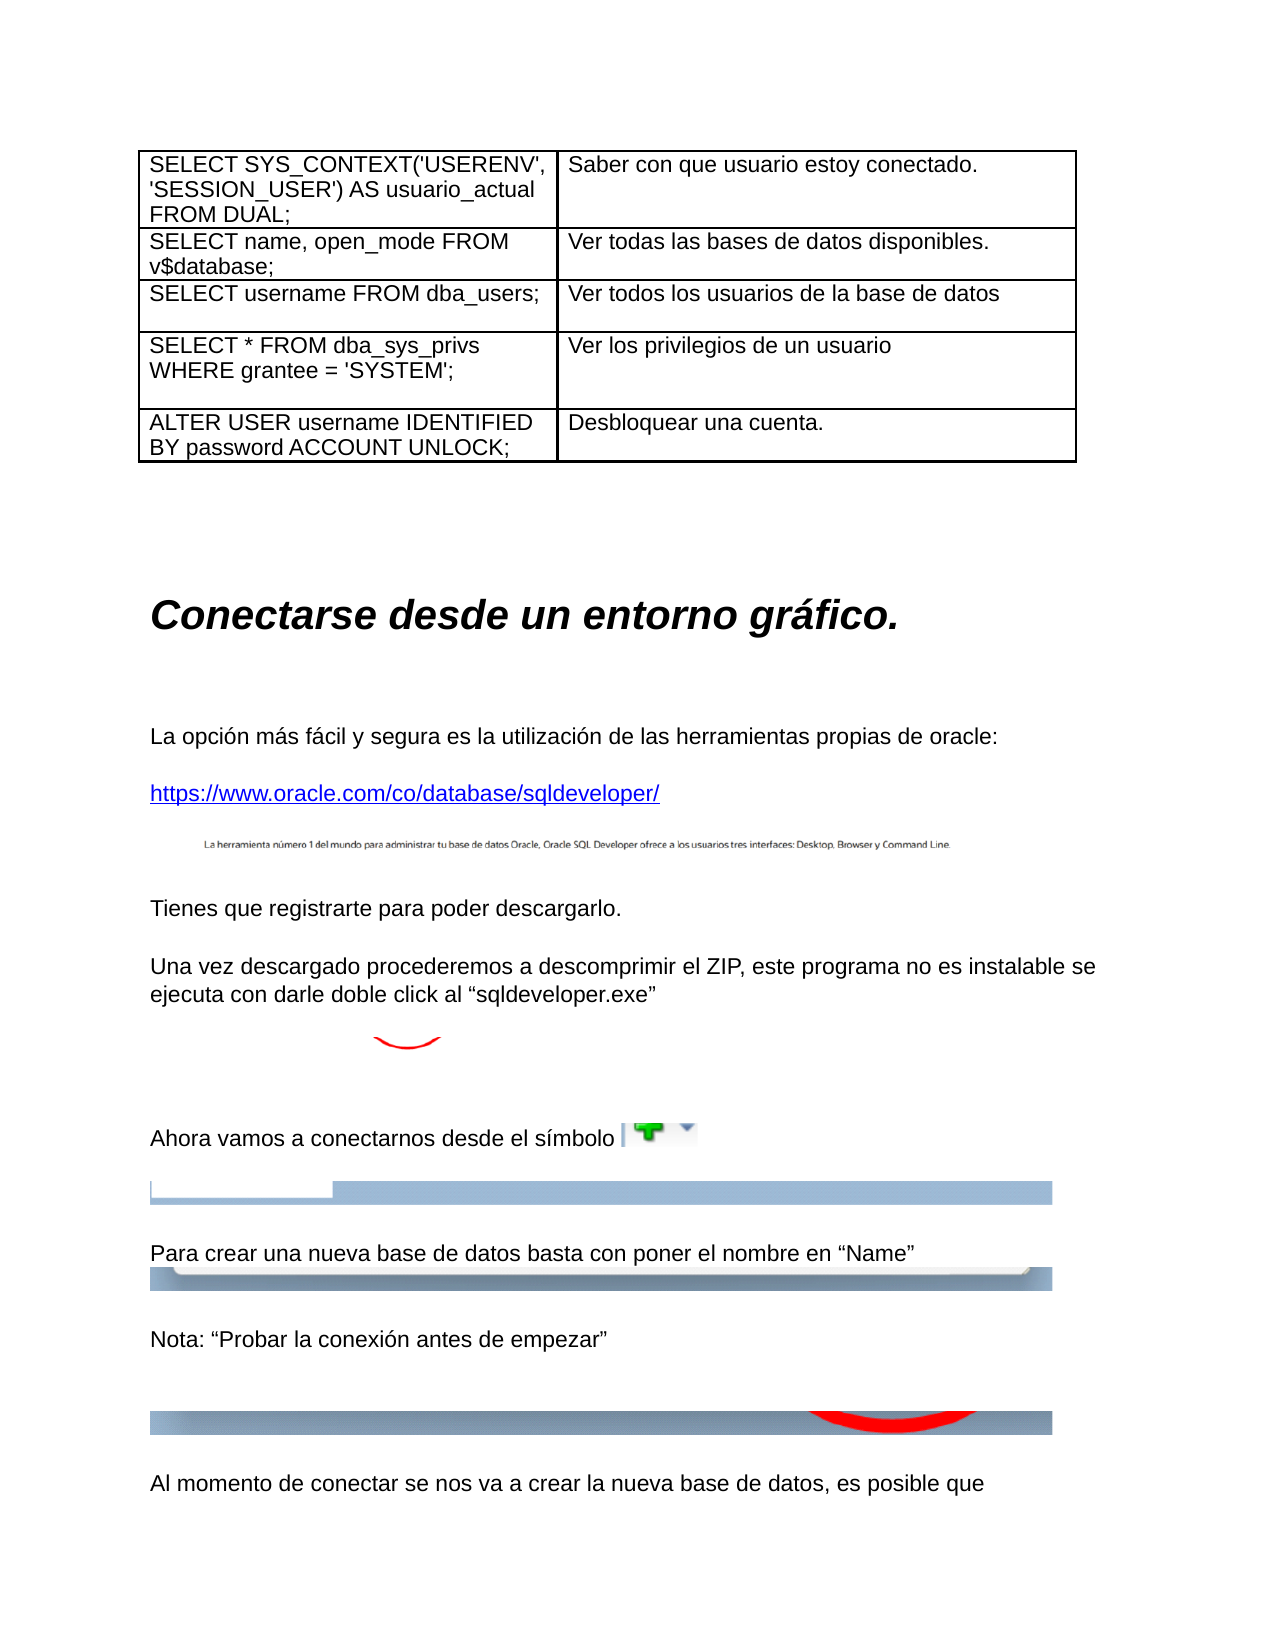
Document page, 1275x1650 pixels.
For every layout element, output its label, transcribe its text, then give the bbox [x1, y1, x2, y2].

table_cell Ver todos los usuarios de la base de datos [559, 281, 1075, 331]
table_cell Saber con que usuario estoy conectado. [559, 152, 1075, 227]
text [150, 1469, 1125, 1497]
text Nota: “Probar la conexión antes de empezar” [150, 1325, 1125, 1354]
table_cell Ver todas las bases de datos disponibles. [559, 229, 1075, 279]
text Para crear una nueva base de datos basta con poner el nombre en “Name” [150, 1239, 1125, 1267]
text La opción más fácil y segura es la utilización de las herramientas propias de oracle: [150, 721, 1125, 750]
text Una vez descargado procederemos a descomprimir el ZIP, este programa no es instalable se ejecuta con darle doble click al “sqldeveloper.exe” [150, 951, 1125, 1009]
text Tienes que registrarte para poder descargarlo. [150, 894, 1125, 922]
table_cell SELECT * FROM dba_sys_privs WHERE grantee = 'SYSTEM'; [140, 333, 556, 408]
text Ahora vamos a conectarnos desde el símbolo [150, 1124, 1125, 1152]
text https://www.oracle.com/co/database/sqldeveloper/ [150, 779, 1125, 807]
table_cell SELECT name, open_mode FROM v$database; [140, 229, 556, 279]
table_cell Desbloquear una cuenta. [559, 410, 1075, 460]
text Conectarse desde un entorno gráfico. [150, 606, 1125, 635]
table_cell SELECT SYS_CONTEXT('USERENV', 'SESSION_USER') AS usuario_actual FROM DUAL; [140, 152, 556, 227]
table_cell Ver los privilegios de un usuario [559, 333, 1075, 408]
table_cell SELECT username FROM dba_users; [140, 281, 556, 331]
table_cell ALTER USER username IDENTIFIED BY password ACCOUNT UNLOCK; [140, 410, 556, 460]
